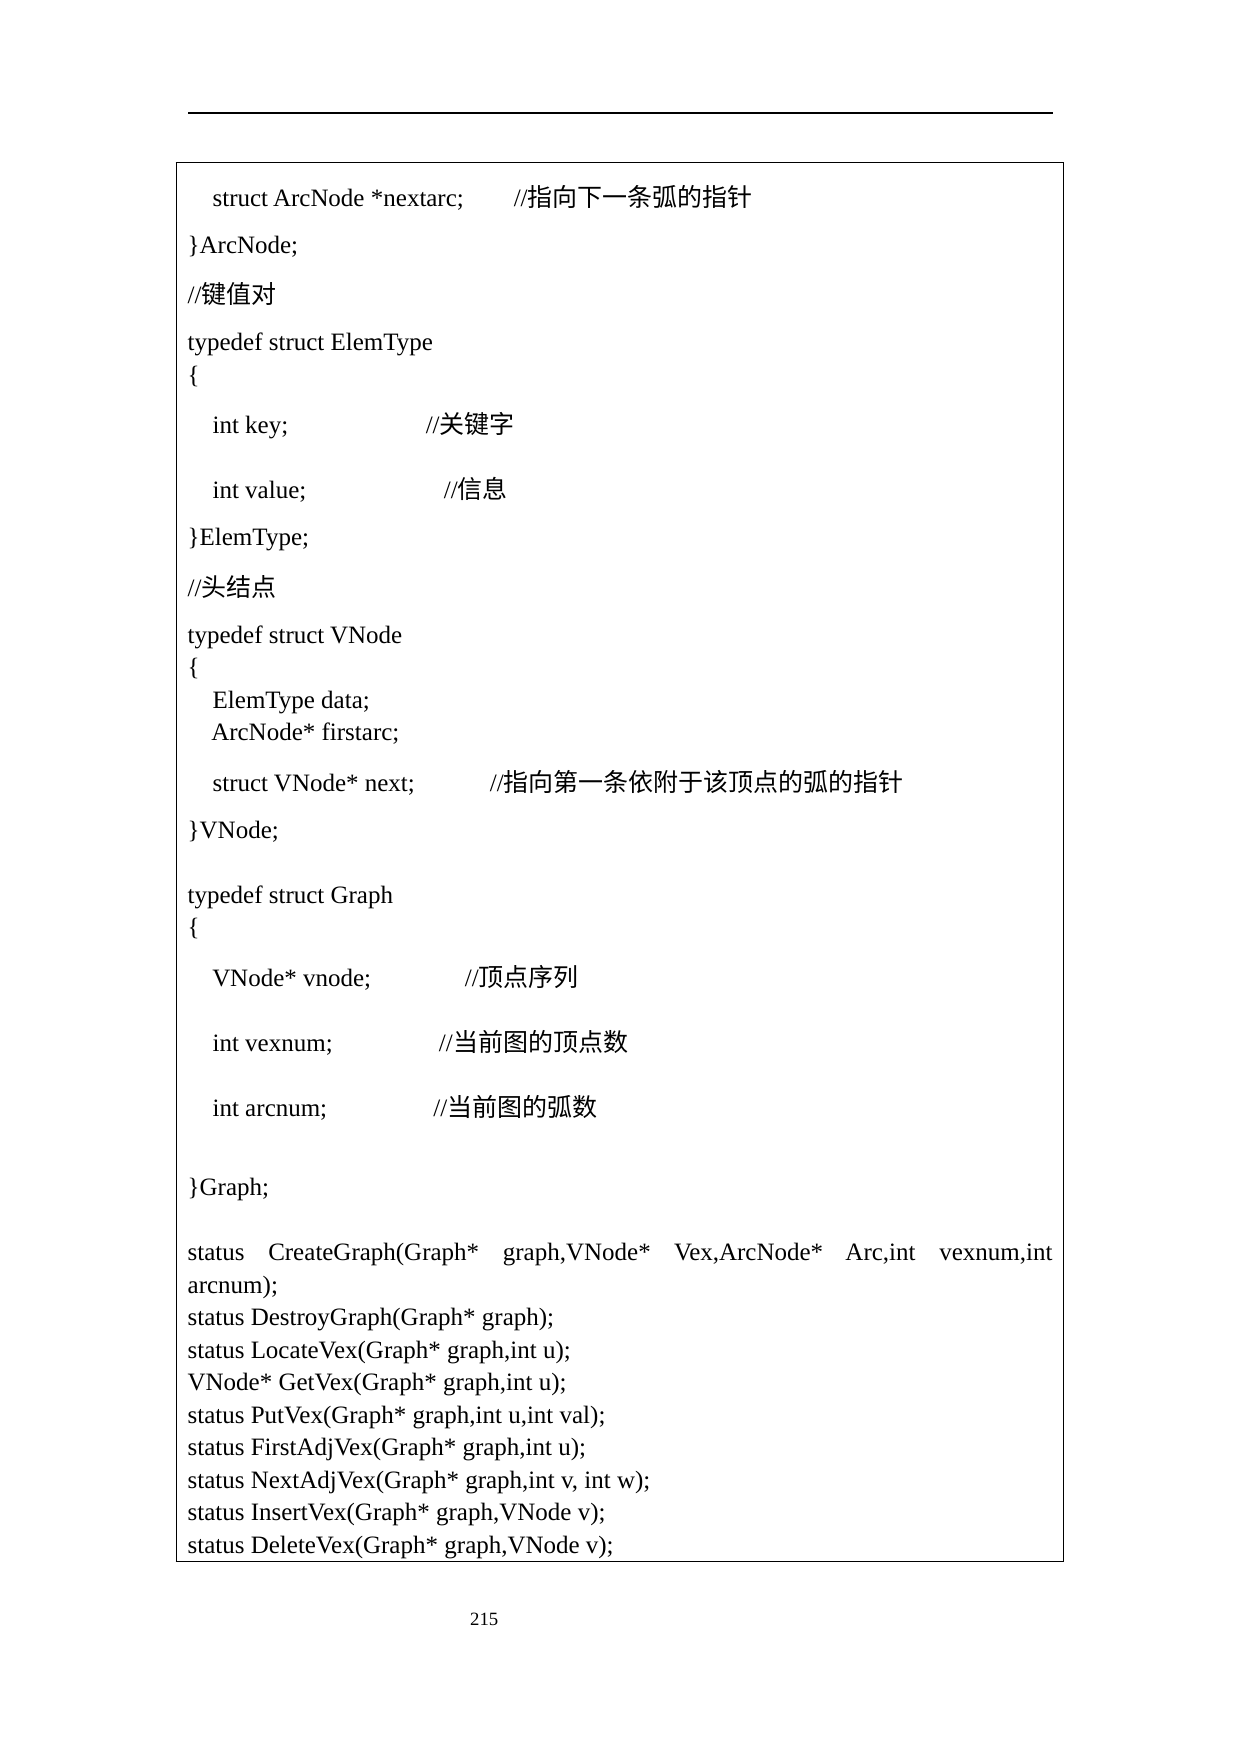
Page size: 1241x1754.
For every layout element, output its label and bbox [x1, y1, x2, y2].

table_header [177, 163, 1063, 1561]
